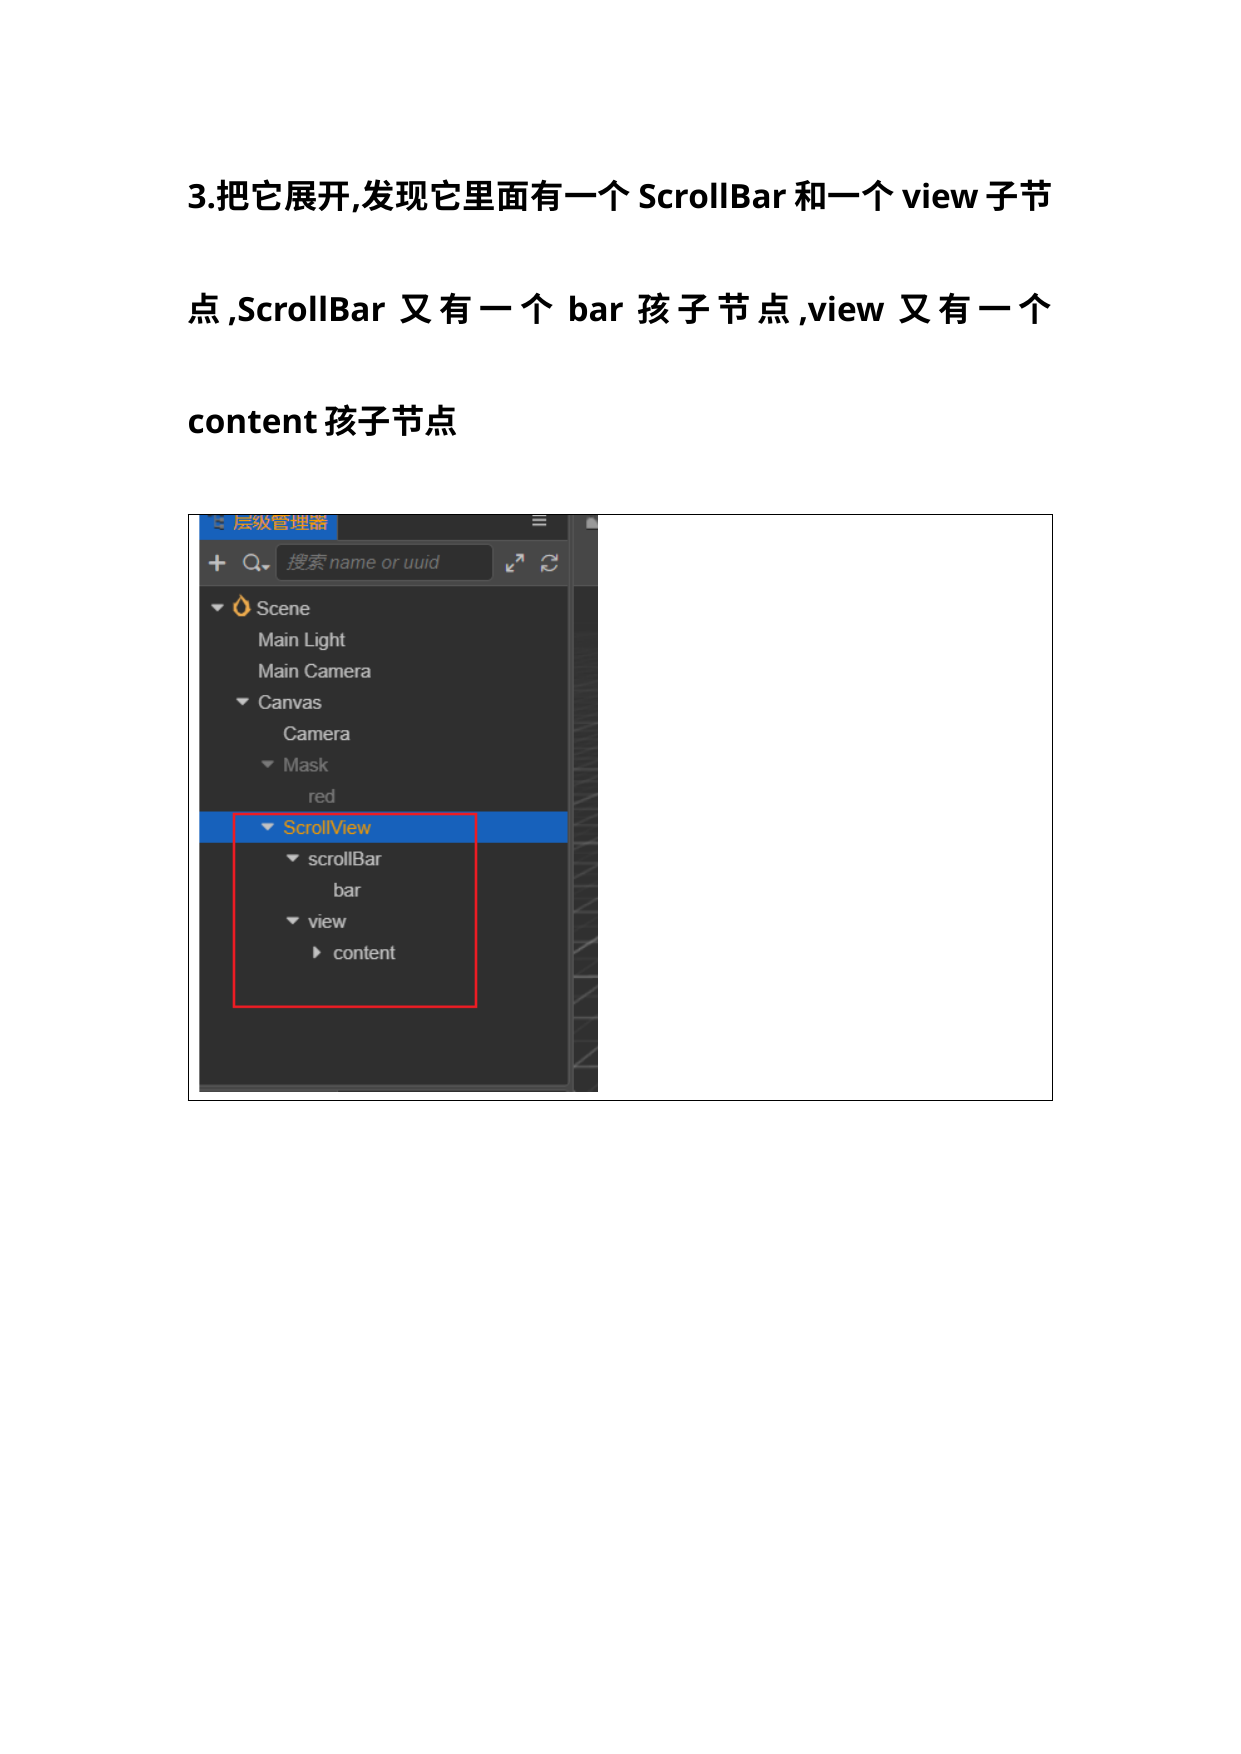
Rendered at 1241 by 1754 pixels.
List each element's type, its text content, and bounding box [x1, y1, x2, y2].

subtitle 3.把它展开,发现它里面有一个ScrollBar和一个view子节点,ScrollBar又有一个bar孩子节点,view又有一个content孩子节点 [187, 162, 1053, 452]
table_header [189, 515, 1052, 1100]
picture [199, 515, 598, 1092]
